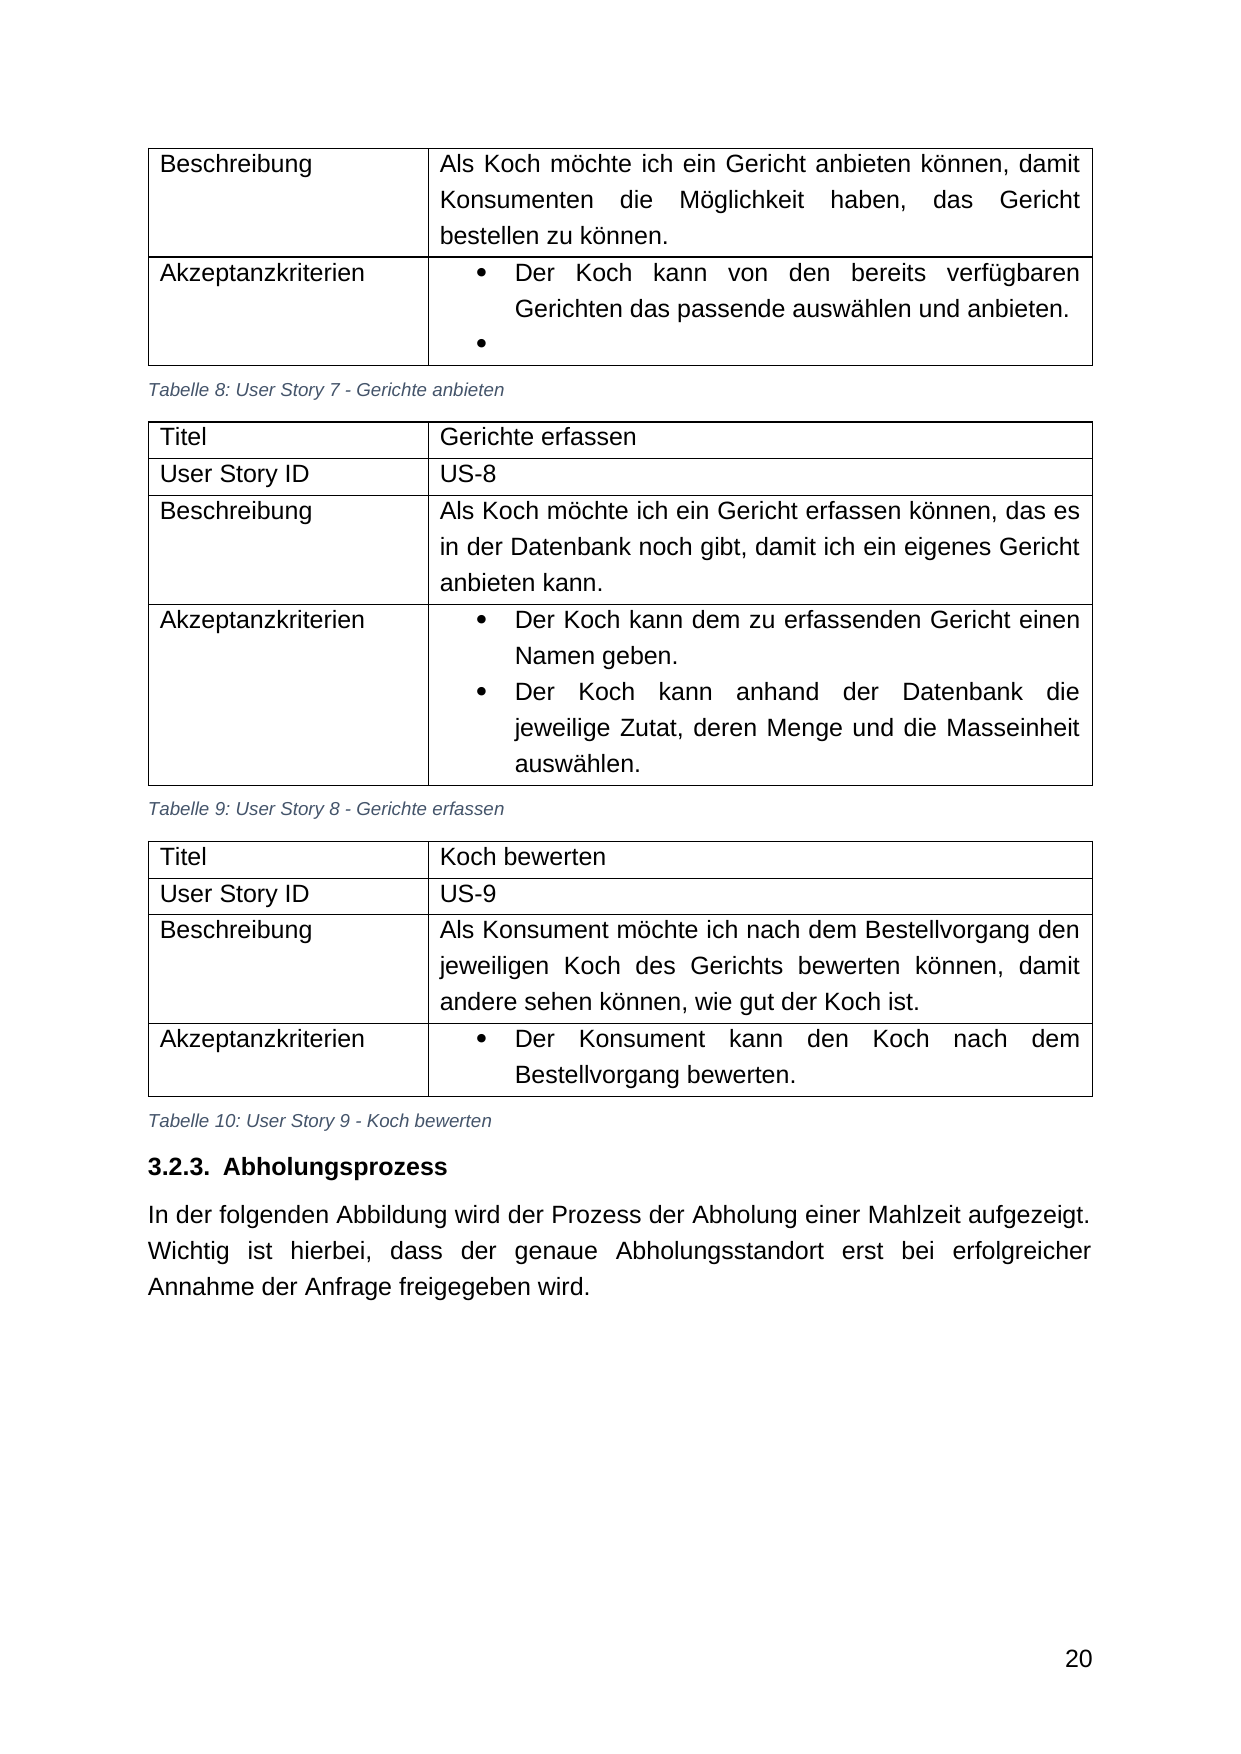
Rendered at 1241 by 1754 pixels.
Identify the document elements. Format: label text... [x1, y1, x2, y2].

table_cell Beschreibung [149, 496, 428, 604]
table_cell Der Koch kann dem zu erfassenden Gericht einen Namen geben. Der Koch kann anhand der Datenbank die jeweilige Zutat, deren Menge und die Masseinheit auswählen. [429, 605, 1092, 785]
table_cell US-9 [429, 879, 1092, 914]
table_cell Als Koch möchte ich ein Gericht anbieten können, damit Konsumenten die Möglichkeit haben, das Gericht bestellen zu können. [429, 149, 1092, 256]
table_cell Akzeptanzkriterien [149, 605, 428, 785]
table_cell Der Konsument kann den Koch nach dem Bestellvorgang bewerten. [429, 1024, 1092, 1096]
table_cell Als Konsument möchte ich nach dem Bestellvorgang den jeweiligen Koch des Gerichts bewerten können, damit andere sehen können, wie gut der Koch ist. [429, 915, 1092, 1023]
table_header Gerichte erfassen [429, 423, 1092, 458]
table_cell Akzeptanzkriterien [149, 258, 428, 365]
subtitle Abholungsprozess [148, 1152, 1092, 1181]
table_cell User Story ID [149, 459, 428, 495]
table_cell Akzeptanzkriterien [149, 1024, 428, 1096]
table_cell Als Koch möchte ich ein Gericht erfassen können, das es in der Datenbank noch gibt, damit ich ein eigenes Gericht anbieten kann. [429, 496, 1092, 604]
table_header Koch bewerten [429, 842, 1092, 877]
table_cell Der Koch kann von den bereits verfügbaren Gerichten das passende auswählen und anbieten. [429, 258, 1092, 365]
table_cell Beschreibung [149, 149, 428, 256]
table_cell User Story ID [149, 879, 428, 914]
table_cell US-8 [429, 459, 1092, 495]
text In der folgenden Abbildung wird der Prozess der Abholung einer Mahlzeit aufgezeigt. Wichtig ist hierbei, dass der genaue Abholungsstandort erst bei erfolgreicher Annahme der Anfrage freigegeben wird. [148, 1200, 1092, 1301]
table_header Titel [149, 842, 428, 877]
table_cell Beschreibung [149, 915, 428, 1023]
table_header Titel [149, 423, 428, 458]
